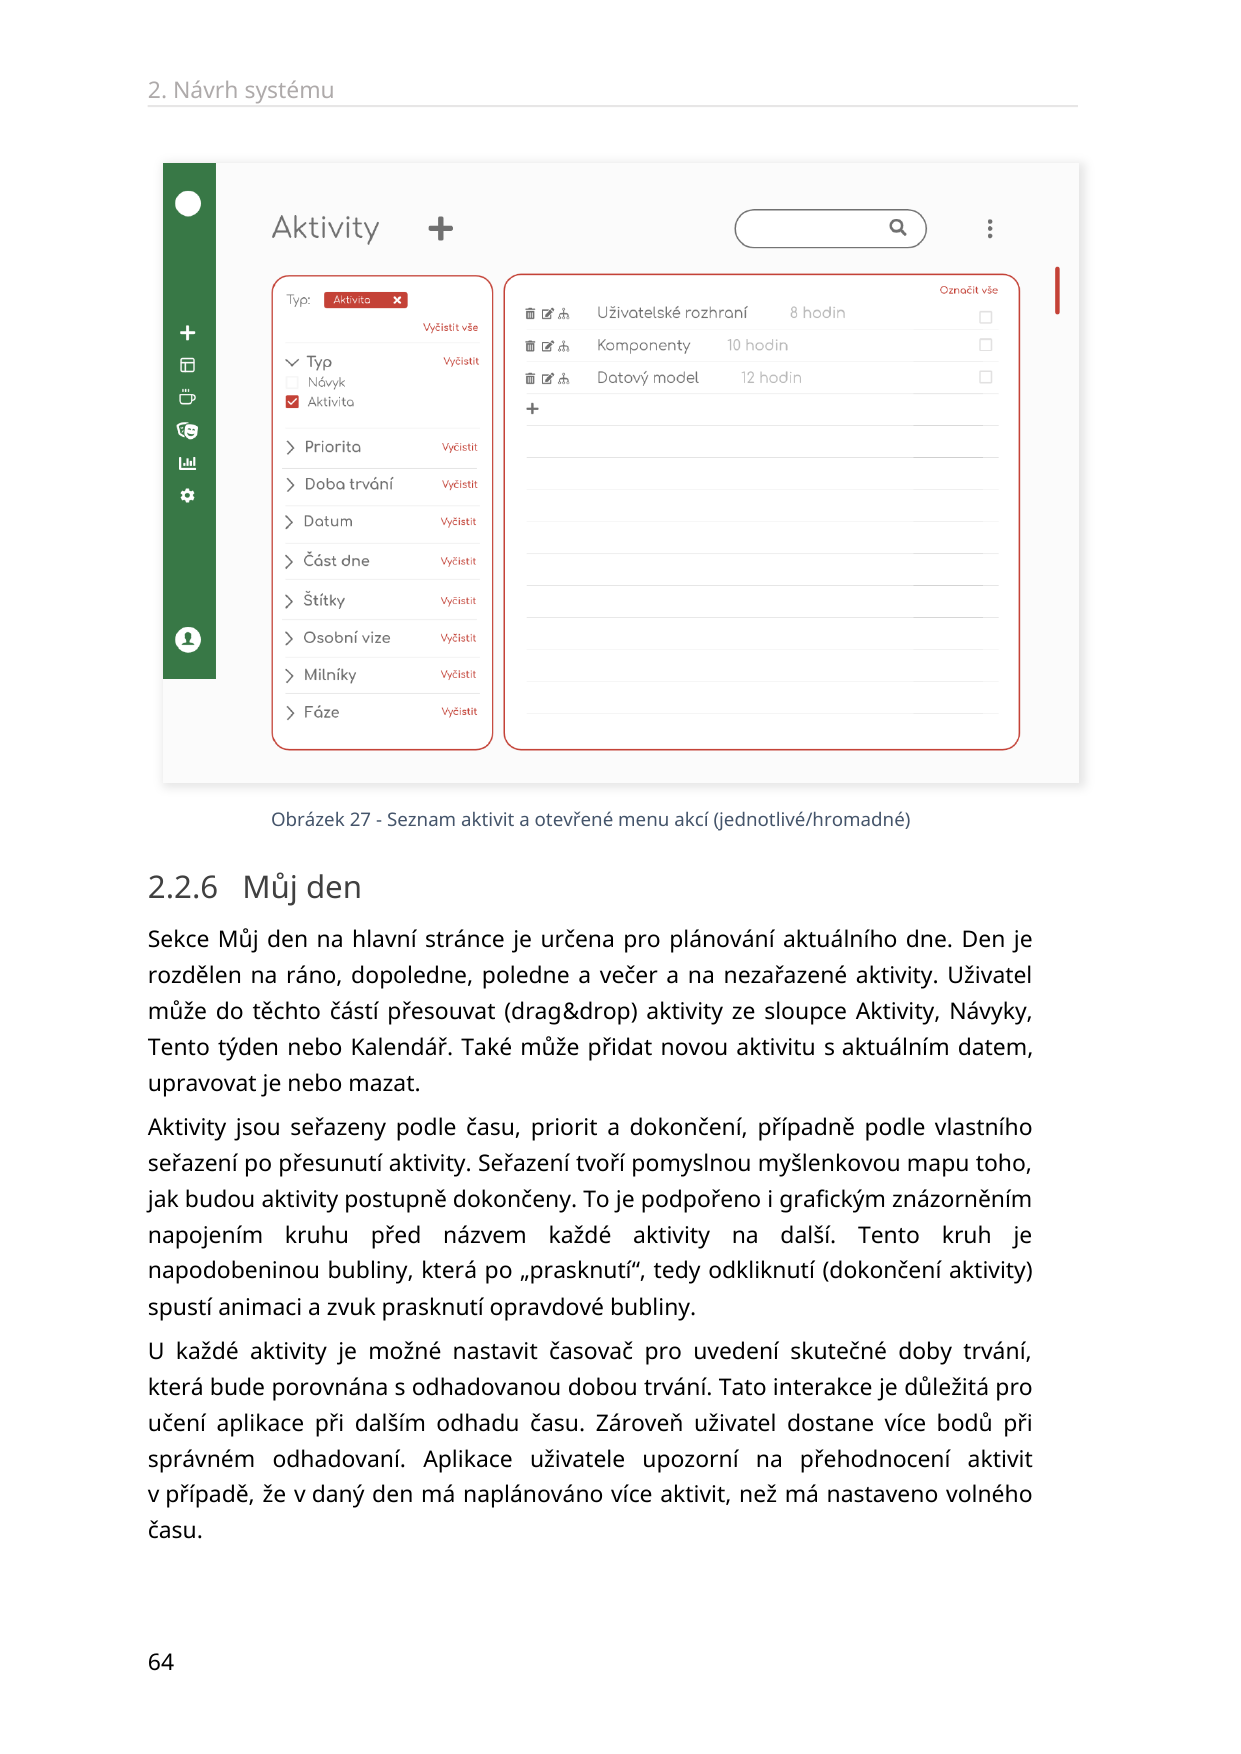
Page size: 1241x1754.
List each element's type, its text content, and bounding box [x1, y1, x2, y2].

picture [163, 163, 1079, 783]
subtitle Můj den [148, 865, 1033, 908]
text U každé aktivity je možné nastavit časovač pro uvedení skutečné doby trvání, která bude porovnána s odhadovanou dobou trvání. Tato interakce je důležitá pro učení aplikace při dalším odhadu času. Zároveň uživatel dostane více bodů při správném odhadovaní. Aplikace uživatele upozorní na přehodnocení aktivit v případě, že v daný den má naplánováno více aktivit, než má nastaveno volného času. [148, 1335, 1033, 1546]
text Sekce Můj den na hlavní stránce je určena pro plánování aktuálního dne. Den je rozdělen na ráno, dopoledne, poledne a večer a na nezařazené aktivity. Uživatel může do těchto částí přesouvat (drag&drop) aktivity ze sloupce Aktivity, Návyky, Tento týden nebo Kalendář. Také může přidat novou aktivitu s aktuálním datem, upravovat je nebo mazat. [148, 923, 1033, 1098]
text Aktivity jsou seřazeny podle času, priorit a dokončení, případně podle vlastního seřazení po přesunutí aktivity. Seřazení tvoří pomyslnou myšlenkovou mapu toho, jak budou aktivity postupně dokončeny. To je podpořeno i grafickým znázorněním napojením kruhu před názvem každé aktivity na další. Tento kruh je napodobeninou bubliny, která po „prasknutí“, tedy odkliknutí (dokončení aktivity) spustí animaci a zvuk prasknutí opravdové bubliny. [148, 1111, 1033, 1322]
text Obrázek 27 - Seznam aktivit a otevřené menu akcí (jednotlivé/hromadné) [148, 807, 1033, 832]
